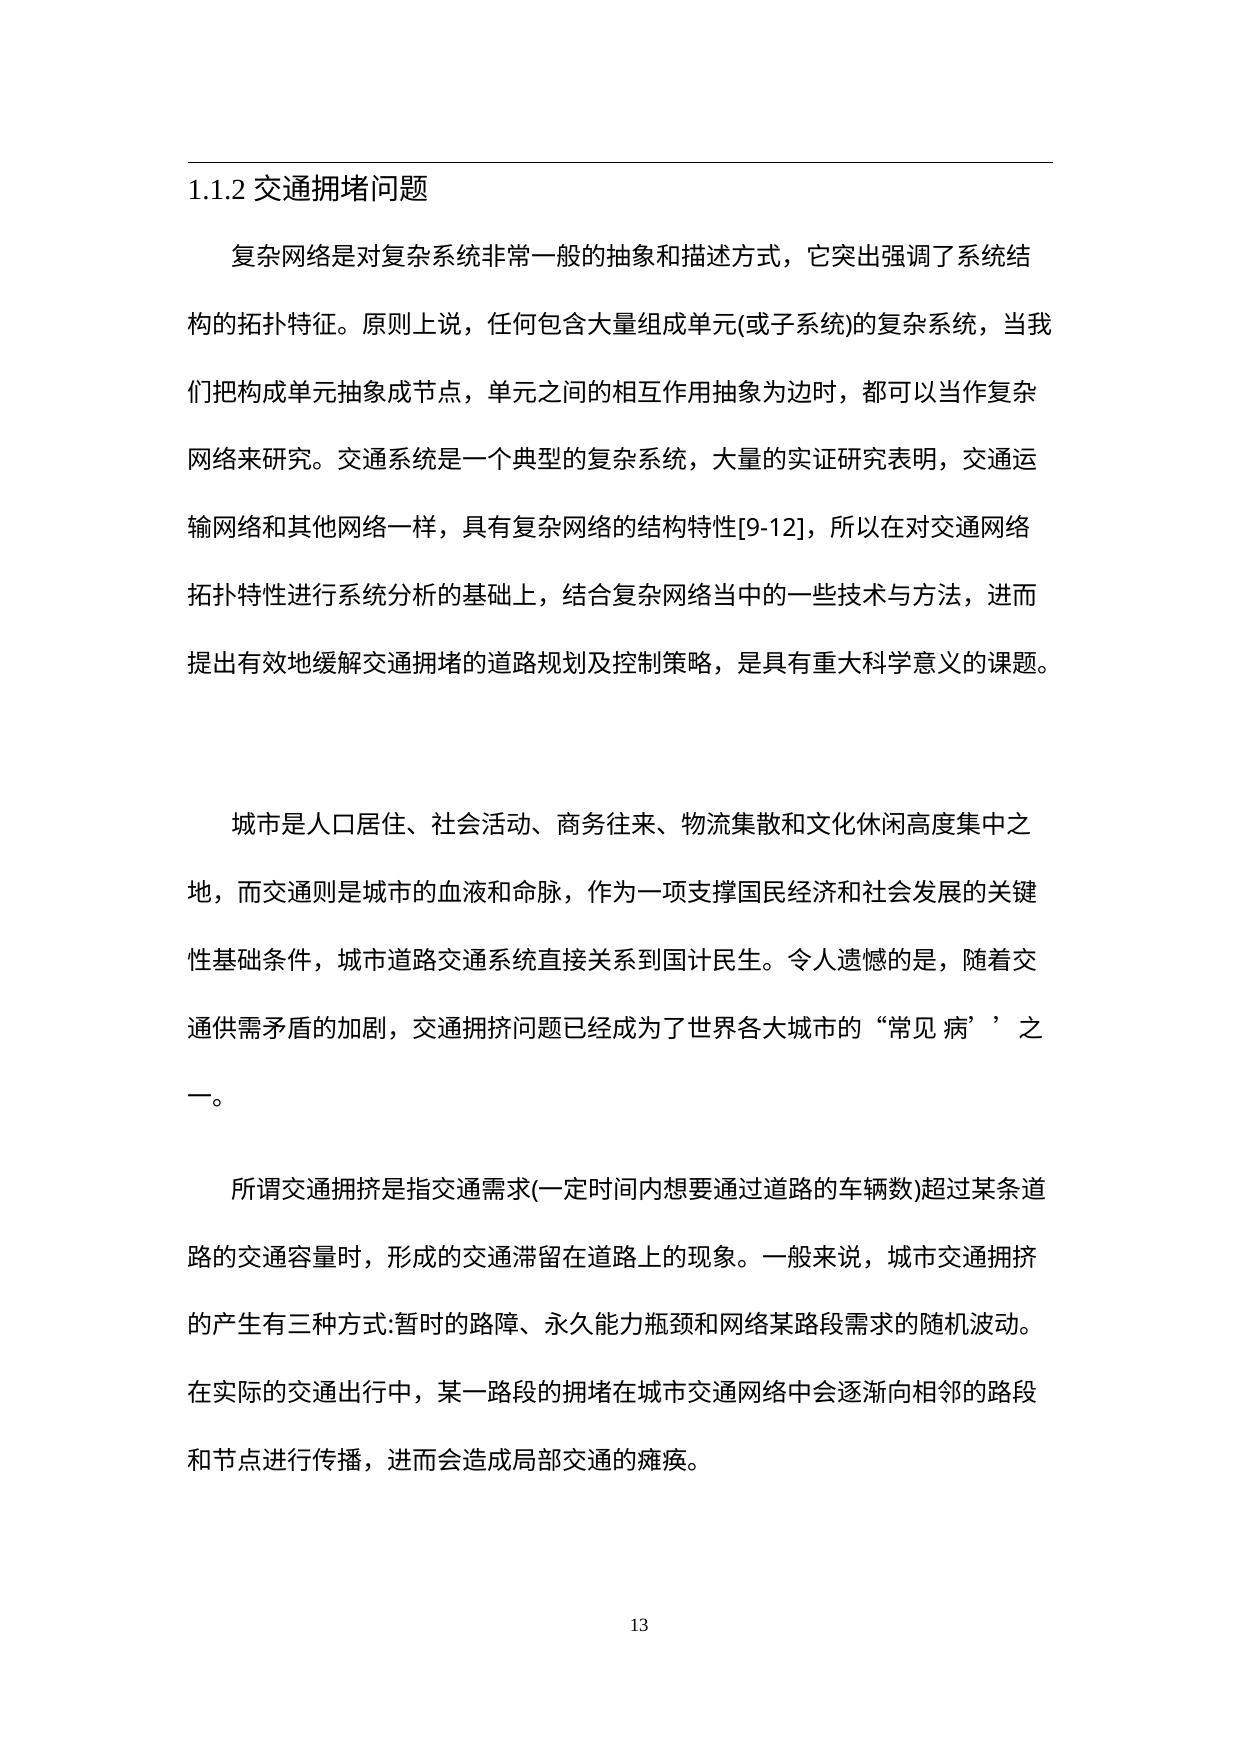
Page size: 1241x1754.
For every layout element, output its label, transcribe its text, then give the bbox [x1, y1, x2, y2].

text 所谓交通拥挤是指交通需求(一定时间内想要通过道路的车辆数)超过某条道路的交通容量时，形成的交通滞留在道路上的现象。一般来说，城市交通拥挤的产生有三种方式:暂时的路障、永久能力瓶颈和网络某路段需求的随机波动。在实际的交通出行中，某一路段的拥堵在城市交通网络中会逐渐向相邻的路段和节点进行传播，进而会造成局部交通的瘫痪。 [187, 1153, 1053, 1493]
text 城市是人口居住、社会活动、商务往来、物流集散和文化休闲高度集中之地，而交通则是城市的血液和命脉，作为一项支撑国民经济和社会发展的关键性基础条件，城市道路交通系统直接关系到国计民生。令人遗憾的是，随着交通供需矛盾的加剧，交通拥挤问题已经成为了世界各大城市的“常见 病’’之一。 [187, 789, 1053, 1128]
subtitle 1.1.2 交通拥堵问题 [187, 166, 1053, 208]
text 复杂网络是对复杂系统非常一般的抽象和描述方式，它突出强调了系统结构的拓扑特征。原则上说，任何包含大量组成单元(或子系统)的复杂系统，当我们把构成单元抽象成节点，单元之间的相互作用抽象为边时，都可以当作复杂网络来研究。交通系统是一个典型的复杂系统，大量的实证研究表明，交通运输网络和其他网络一样，具有复杂网络的结构特性[9-12]，所以在对交通网络拓扑特性进行系统分析的基础上，结合复杂网络当中的一些技术与方法，进而提出有效地缓解交通拥堵的道路规划及控制策略，是具有重大科学意义的课题。 [187, 220, 1053, 764]
